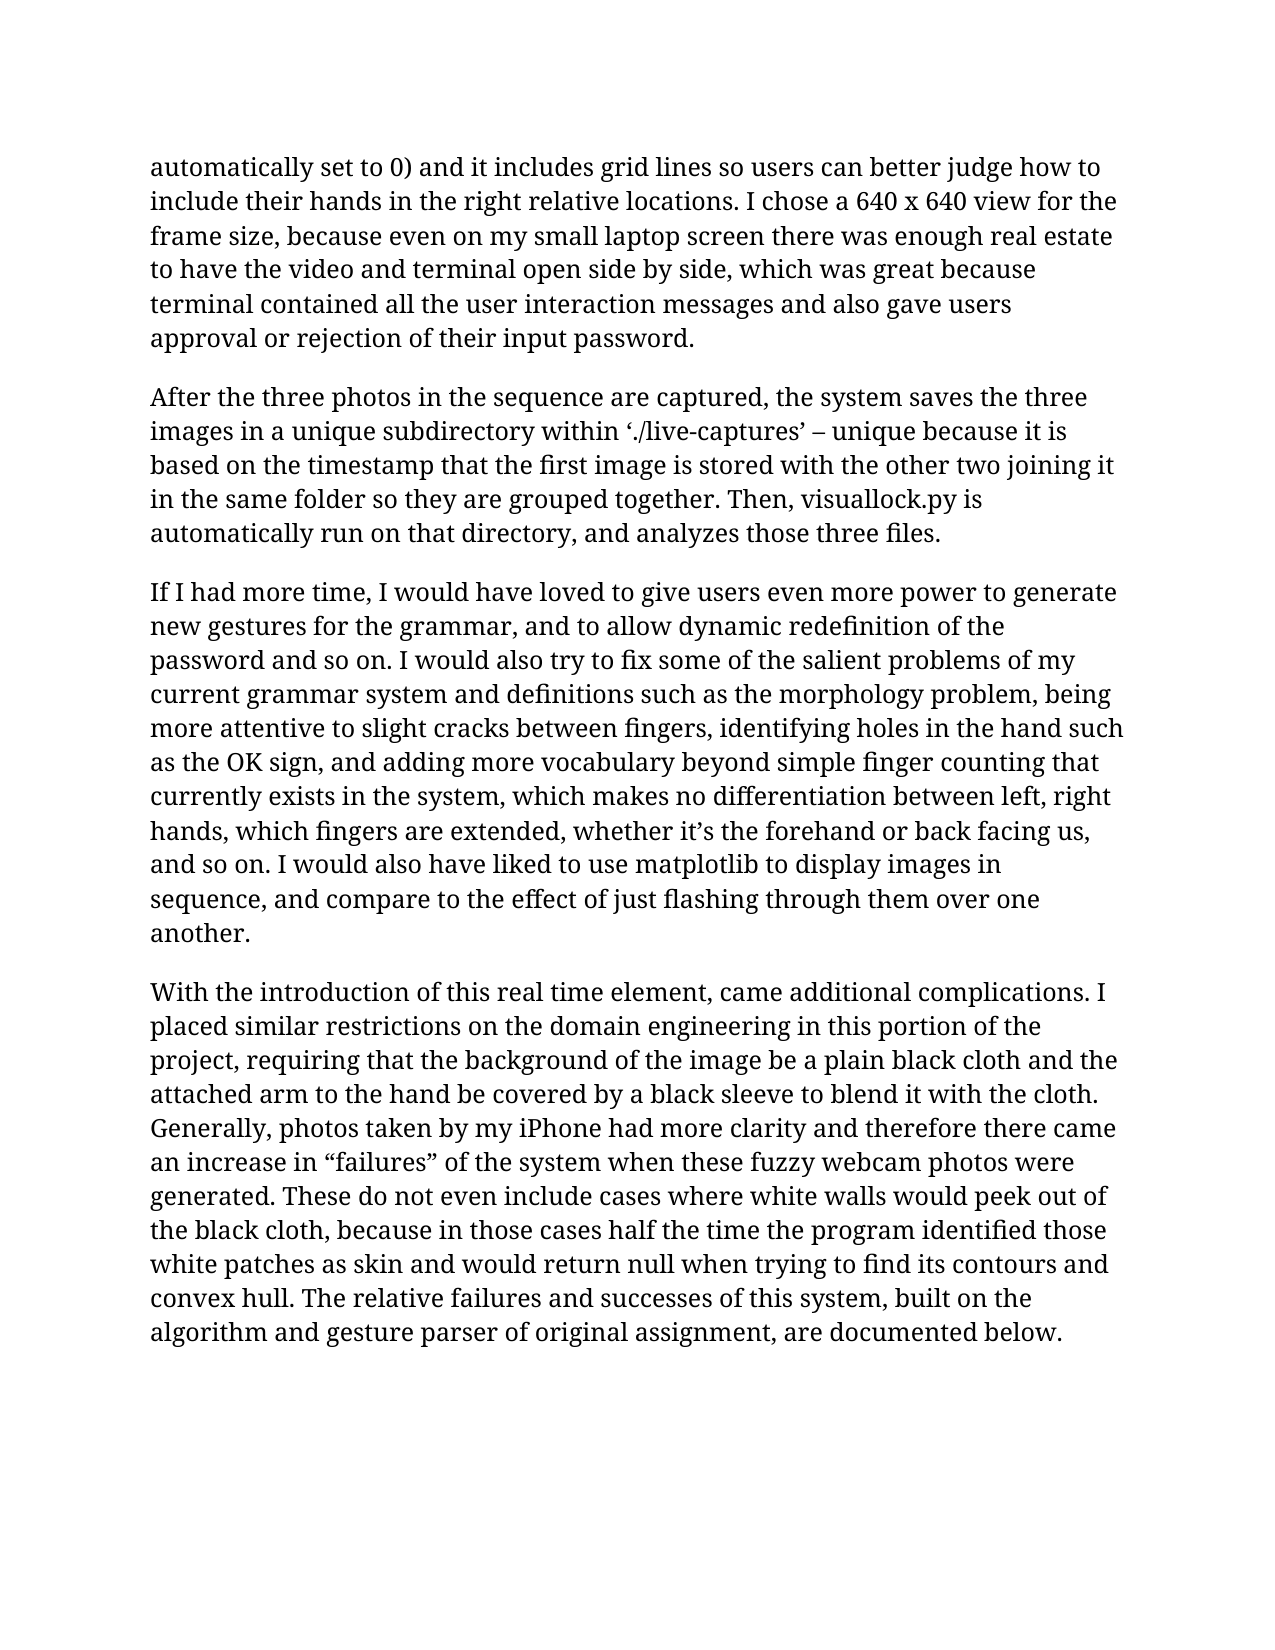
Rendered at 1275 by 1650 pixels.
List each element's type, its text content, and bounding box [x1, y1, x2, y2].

text If I had more time, I would have loved to give users even more power to generate new gestures for the grammar, and to allow dynamic redefinition of the password and so on. I would also try to fix some of the salient problems of my current grammar system and definitions such as the morphology problem, being more attentive to slight cracks between fingers, identifying holes in the hand such as the OK sign, and adding more vocabulary beyond simple finger counting that currently exists in the system, which makes no differentiation between left, right hands, which fingers are extended, whether it’s the forehand or back facing us, and so on. I would also have liked to use matplotlib to display images in sequence, and compare to the effect of just flashing through them over one another. [150, 575, 1125, 949]
text With the introduction of this real time element, came additional complications. I placed similar restrictions on the domain engineering in this portion of the project, requiring that the background of the image be a plain black cloth and the attached arm to the hand be covered by a black sleeve to blend it with the cloth. Generally, photos taken by my iPhone had more clarity and therefore there came an increase in “failures” of the system when these fuzzy webcam photos were generated. These do not even include cases where white walls would peek out of the black cloth, because in those cases half the time the program identified those white patches as skin and would return null when trying to find its contours and convex hull. The relative failures and successes of this system, built on the algorithm and gesture parser of original assignment, are documented below.Software Execution [150, 974, 1125, 1349]
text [150, 150, 1125, 354]
text After the three photos in the sequence are captured, the system saves the three images in a unique subdirectory within ‘./live-captures’ – unique because it is based on the timestamp that the first image is stored with the other two joining it in the same folder so they are grouped together. Then, visuallock.py is automatically run on that directory, and analyzes those three files. [150, 379, 1125, 550]
